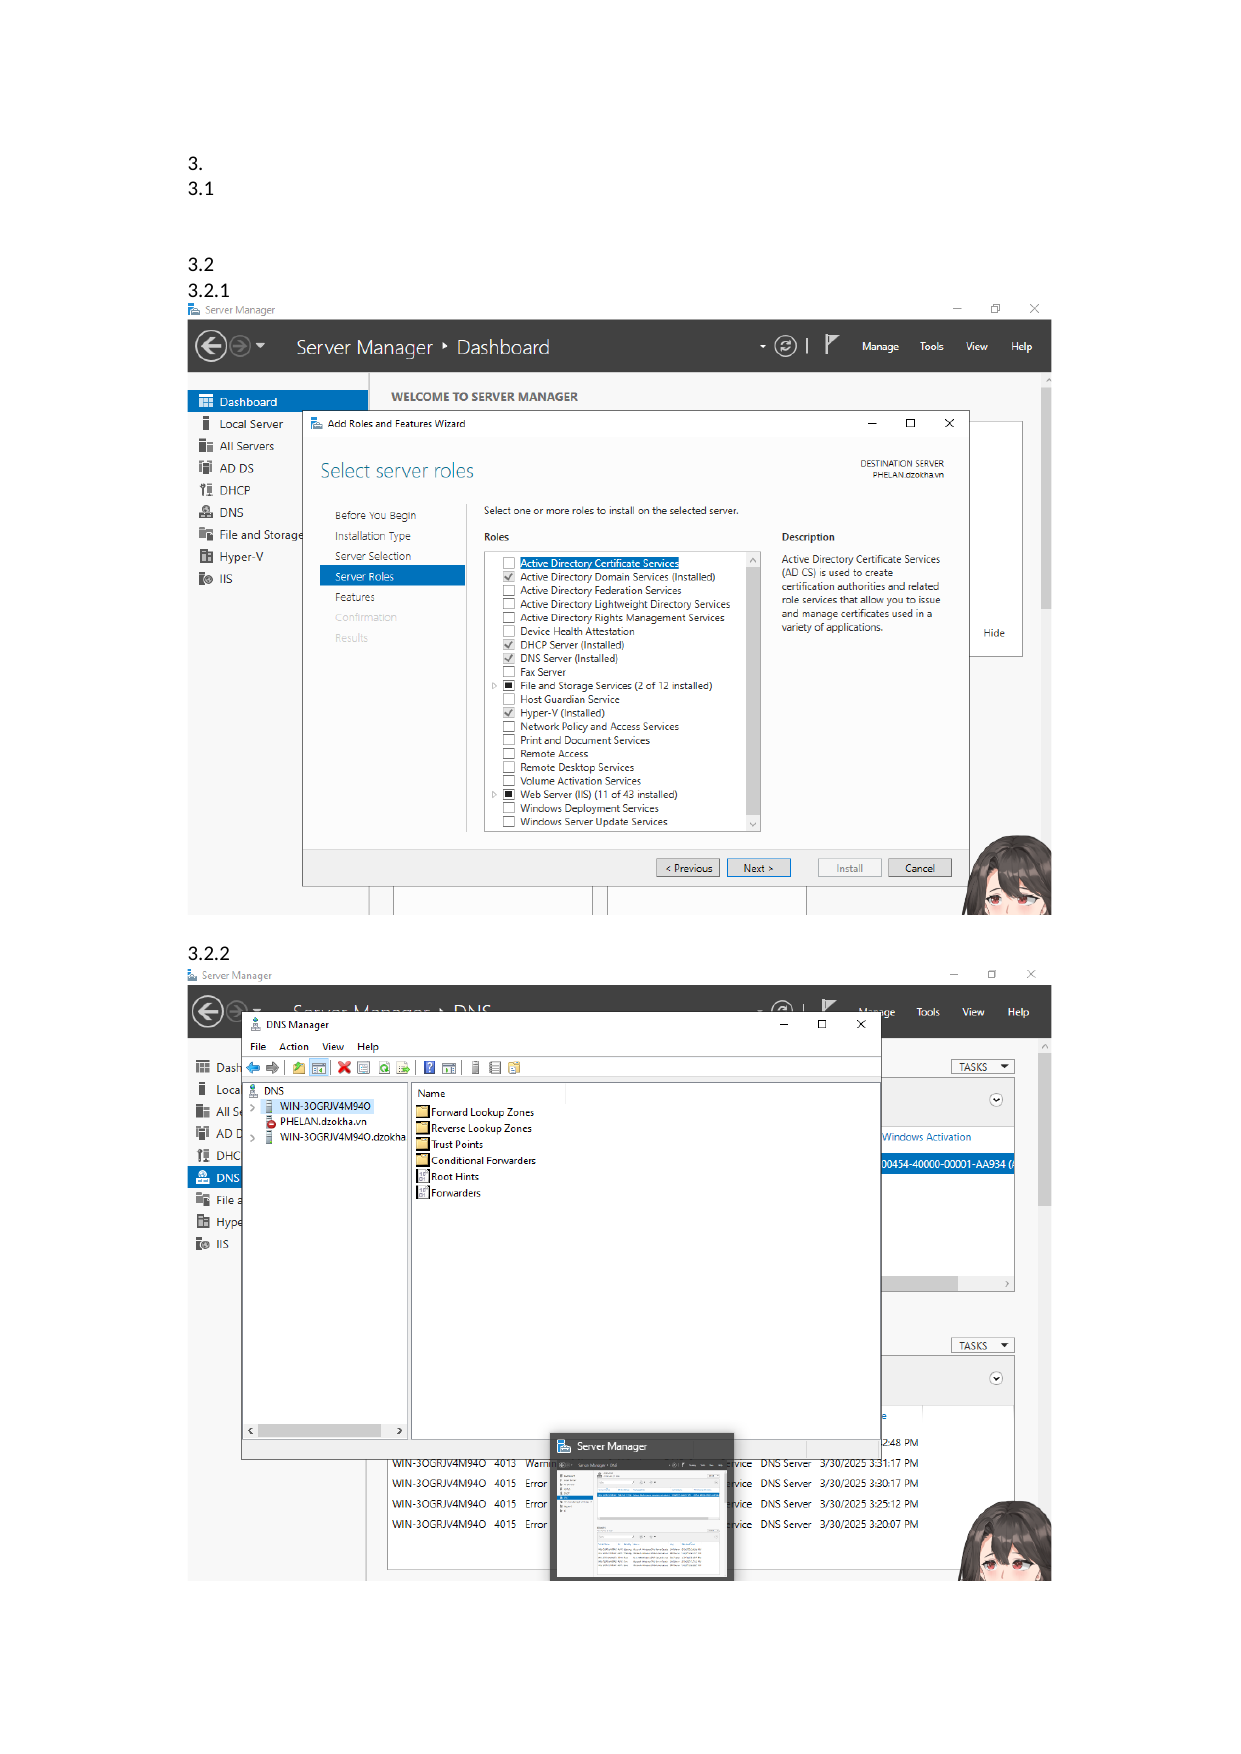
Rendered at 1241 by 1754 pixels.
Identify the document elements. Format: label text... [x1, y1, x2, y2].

picture [187, 302, 1052, 915]
text 3.2.1 [187, 277, 1053, 302]
picture [187, 965, 1052, 1581]
text 3. [187, 150, 1053, 175]
text 3.2 [187, 252, 1053, 277]
text 3.2.2 [187, 940, 1053, 965]
text 3.1 [187, 175, 1053, 201]
